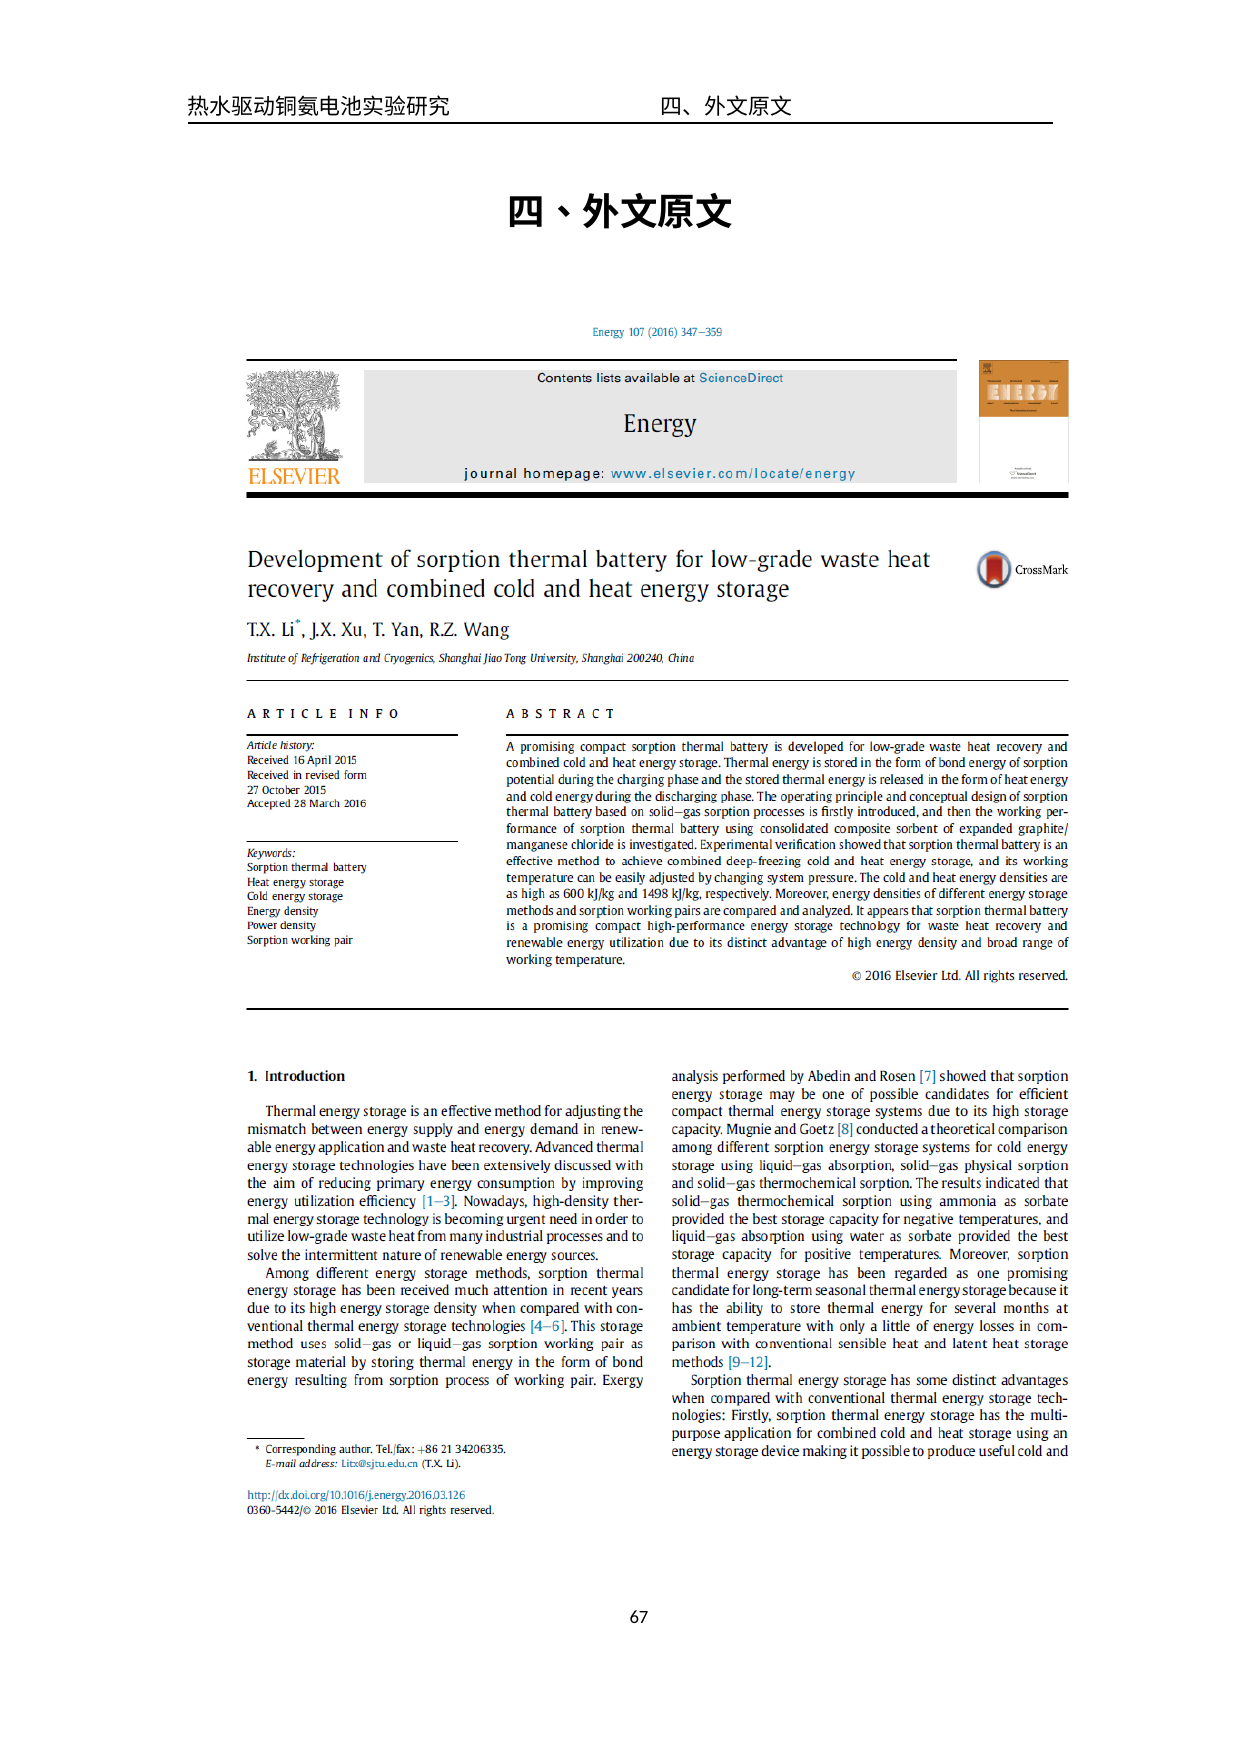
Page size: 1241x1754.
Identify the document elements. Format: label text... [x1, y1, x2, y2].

text 四、外文原文 [187, 178, 1053, 243]
picture [187, 259, 1108, 1586]
